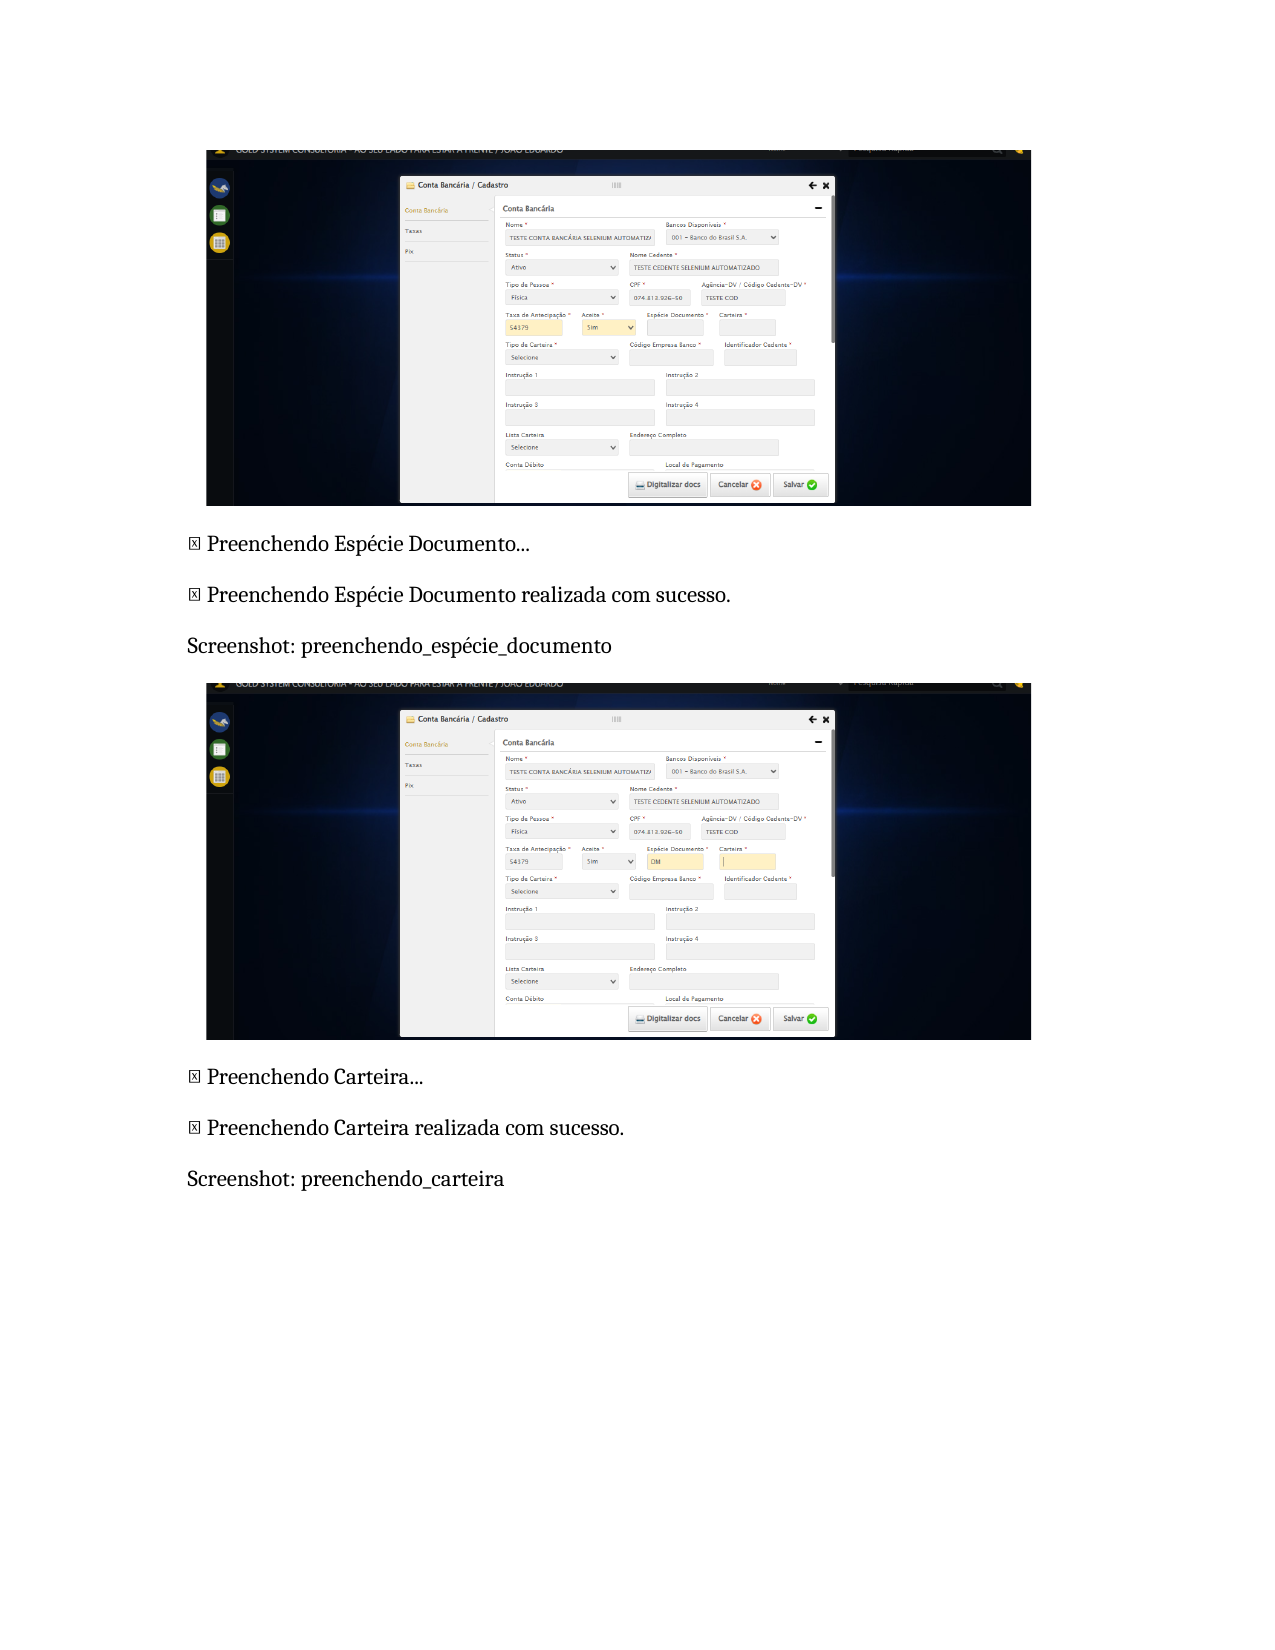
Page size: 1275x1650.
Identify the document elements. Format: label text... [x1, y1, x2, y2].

picture [206, 150, 1032, 506]
text Screenshot: preenchendo_espécie_documento [187, 632, 1087, 659]
text 🔄 Preenchendo Espécie Documento... [187, 530, 1087, 557]
text Screenshot: preenchendo_carteira [187, 1166, 1087, 1192]
text ✅ Preenchendo Espécie Documento realizada com sucesso. [187, 581, 1087, 608]
picture [206, 683, 1032, 1040]
text 🔄 Preenchendo Carteira... [187, 1064, 1087, 1090]
text ✅ Preenchendo Carteira realizada com sucesso. [187, 1115, 1087, 1141]
